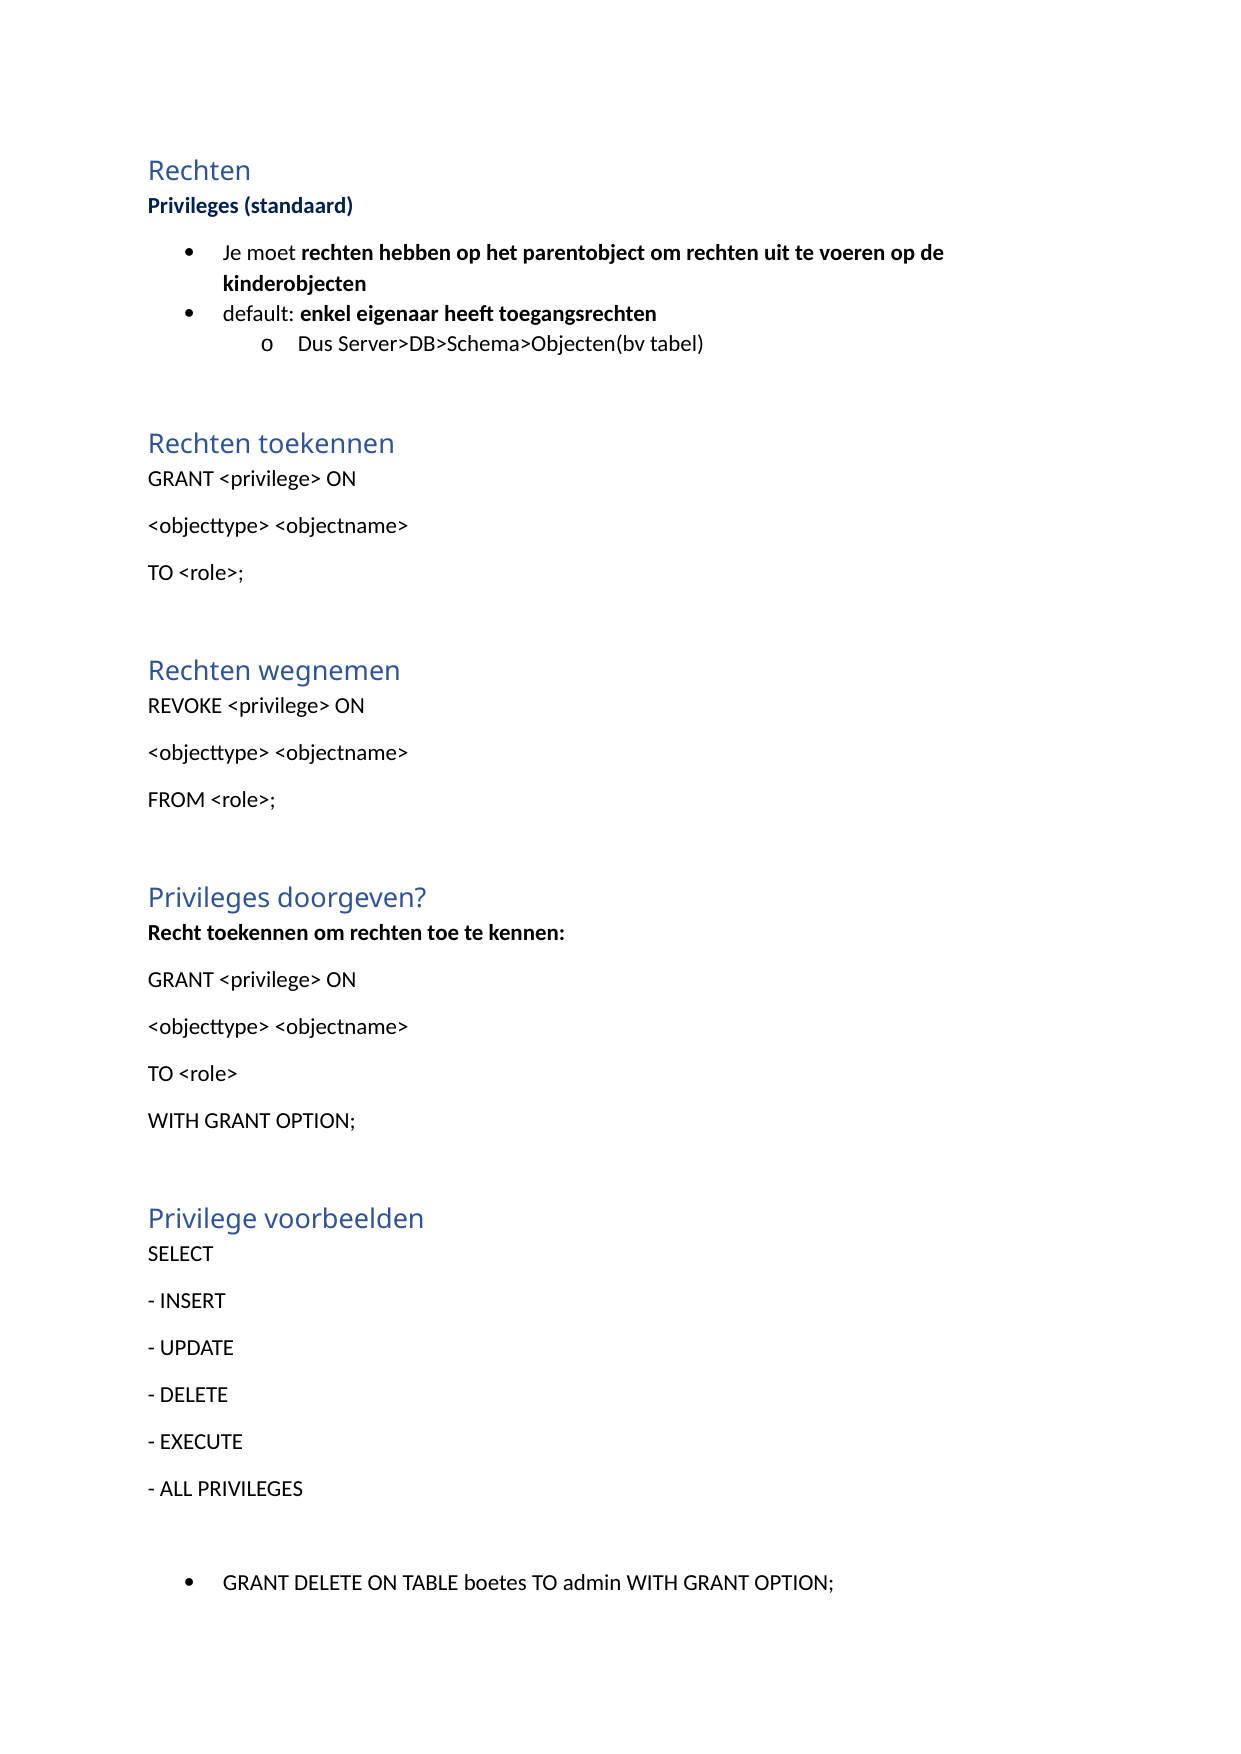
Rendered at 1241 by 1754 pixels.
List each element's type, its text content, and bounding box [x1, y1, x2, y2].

text Privileges (standaard) [148, 192, 1093, 219]
subtitle Privileges doorgeven? [148, 879, 1093, 916]
text - ALL PRIVILEGES [148, 1474, 1093, 1502]
subtitle Rechten wegnemen [148, 651, 1093, 688]
text - EXECUTE [148, 1427, 1093, 1455]
text GRANT <privilege> ON [148, 965, 1093, 993]
text WITH GRANT OPTION; [148, 1106, 1093, 1134]
text GRANT <privilege> ON [148, 464, 1093, 492]
text TO <role> [148, 1059, 1093, 1087]
subtitle Rechten [148, 152, 1093, 189]
list GRANT DELETE ON TABLE boetes TO admin WITH GRANT OPTION; [185, 1568, 1093, 1596]
text FROM <role>; [148, 785, 1093, 813]
text <objecttype> <objectname> [148, 1012, 1093, 1040]
list default: enkel eigenaar heeft toegangsrechten [185, 299, 1093, 327]
text <objecttype> <objectname> [148, 738, 1093, 766]
subtitle Privilege voorbeelden [148, 1200, 1093, 1237]
text Recht toekennen om rechten toe te kennen: [148, 918, 1093, 946]
text SELECT [148, 1239, 1093, 1267]
text REVOKE <privilege> ON [148, 691, 1093, 719]
text - DELETE [148, 1380, 1093, 1408]
text - UPDATE [148, 1333, 1093, 1361]
text - INSERT [148, 1286, 1093, 1314]
subtitle Rechten toekennen [148, 424, 1093, 461]
list Dus Server>DB>Schema>Objecten(bv tabel) [260, 329, 1093, 358]
text TO <role>; [148, 558, 1093, 586]
list Je moet rechten hebben op het parentobject om rechten uit te voeren op de kinderobjecten [185, 238, 1093, 297]
text <objecttype> <objectname> [148, 511, 1093, 539]
